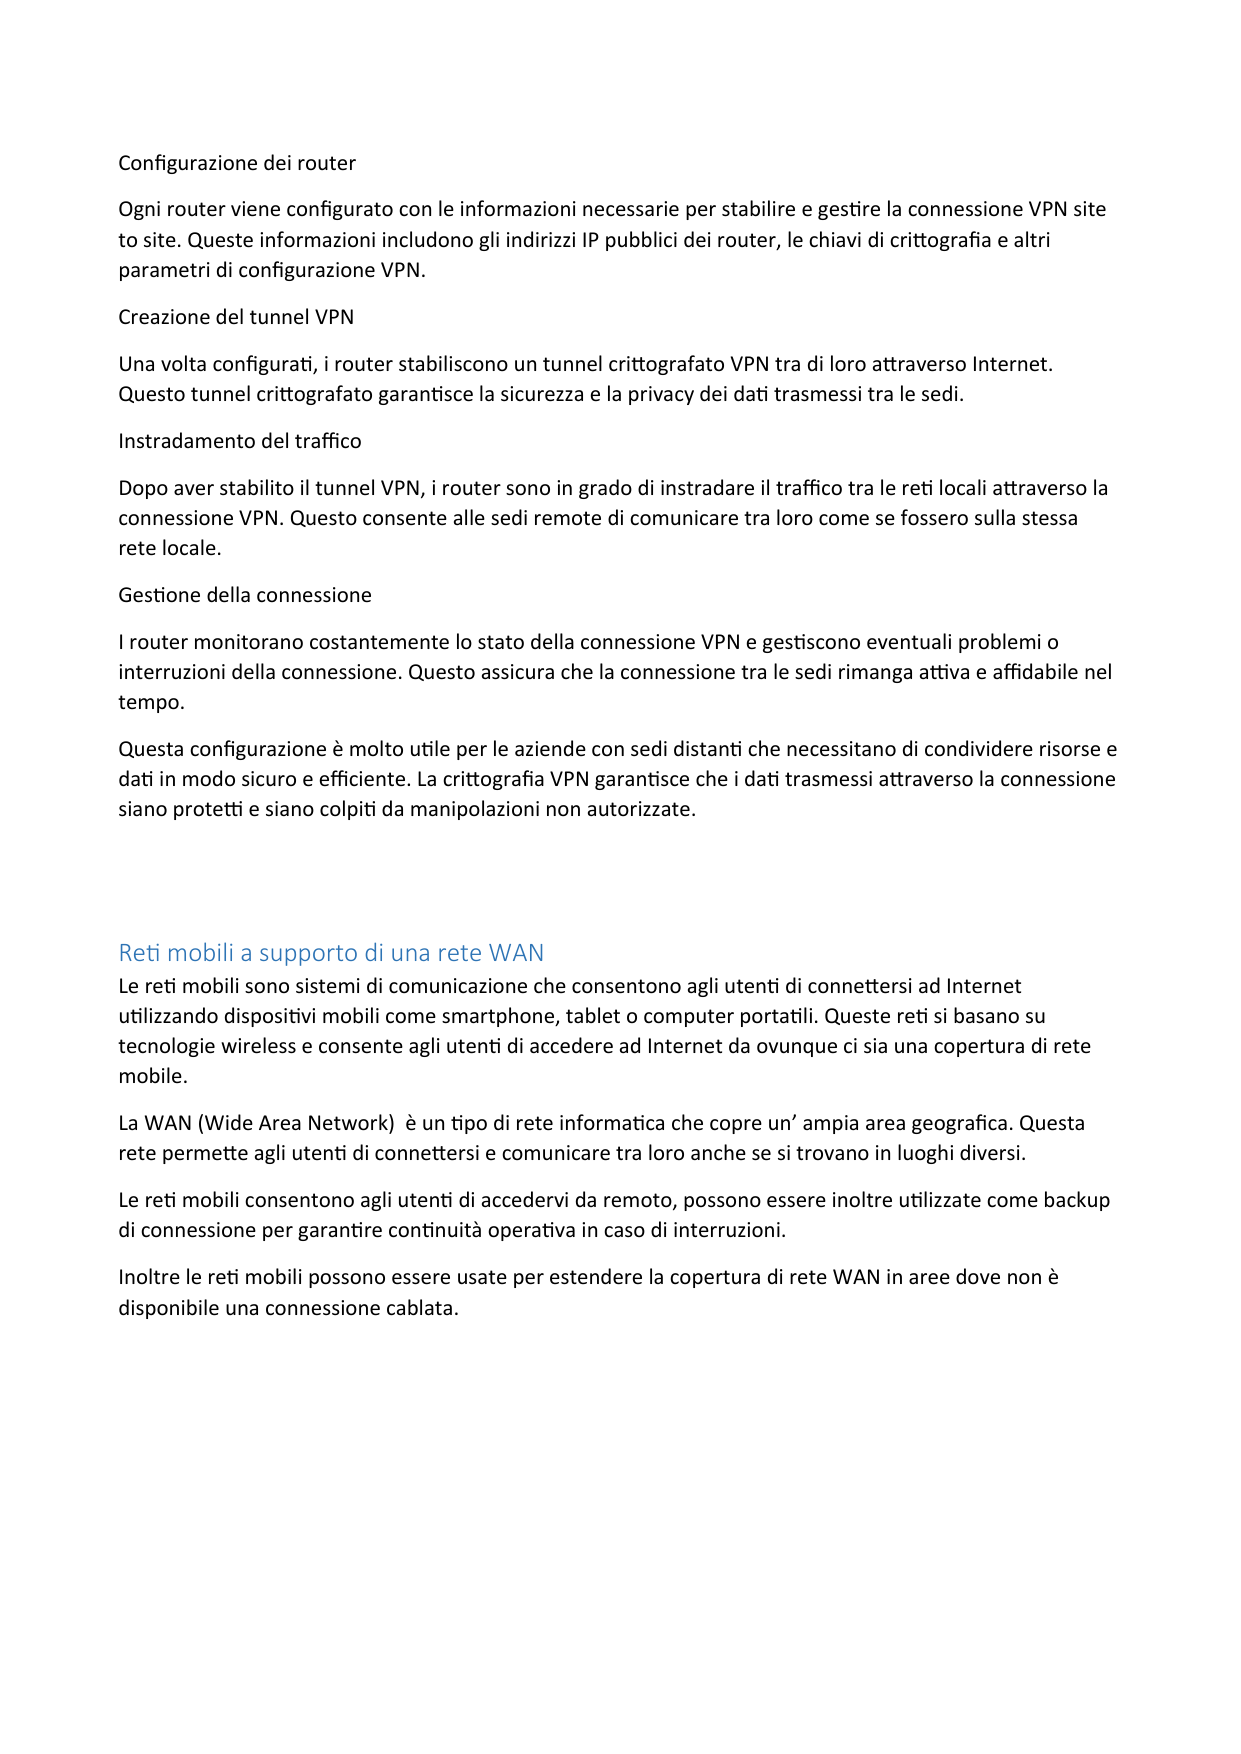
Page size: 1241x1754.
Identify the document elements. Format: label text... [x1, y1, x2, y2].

text Le reti mobili consentono agli utenti di accedervi da remoto, possono essere inoltre utilizzate come backup di connessione per garantire continuità operativa in caso di interruzioni. [118, 1185, 1122, 1243]
text Questa configurazione è molto utile per le aziende con sedi distanti che necessitano di condividere risorse e dati in modo sicuro e efficiente. La crittografia VPN garantisce che i dati trasmessi attraverso la connessione siano protetti e siano colpiti da manipolazioni non autorizzate. [118, 734, 1122, 822]
text I router monitorano costantemente lo stato della connessione VPN e gestiscono eventuali problemi o interruzioni della connessione. Questo assicura che la connessione tra le sedi rimanga attiva e affidabile nel tempo. [118, 627, 1122, 715]
text Le reti mobili sono sistemi di comunicazione che consentono agli utenti di connettersi ad Internet utilizzando dispositivi mobili come smartphone, tablet o computer portatili. Queste reti si basano su tecnologie wireless e consente agli utenti di accedere ad Internet da ovunque ci sia una copertura di rete mobile. [118, 971, 1122, 1089]
subtitle Reti mobili a supporto di una rete WAN [118, 935, 1122, 968]
text Inoltre le reti mobili possono essere usate per estendere la copertura di rete WAN in aree dove non è disponibile una connessione cablata. [118, 1262, 1122, 1321]
text Dopo aver stabilito il tunnel VPN, i router sono in grado di instradare il traffico tra le reti locali attraverso la connessione VPN. Questo consente alle sedi remote di comunicare tra loro come se fossero sulla stessa rete locale. [118, 473, 1122, 561]
text Ogni router viene configurato con le informazioni necessarie per stabilire e gestire la connessione VPN site to site. Queste informazioni includono gli indirizzi IP pubblici dei router, le chiavi di crittografia e altri parametri di configurazione VPN. [118, 194, 1122, 283]
text Creazione del tunnel VPN [118, 302, 1122, 330]
text Gestione della connessione [118, 580, 1122, 608]
text La WAN (Wide Area Network) è un tipo di rete informatica che copre un’ ampia area geografica. Questa rete permette agli utenti di connettersi e comunicare tra loro anche se si trovano in luoghi diversi. [118, 1108, 1122, 1166]
text Configurazione dei router [118, 148, 1122, 176]
text Una volta configurati, i router stabiliscono un tunnel crittografato VPN tra di loro attraverso Internet. Questo tunnel crittografato garantisce la sicurezza e la privacy dei dati trasmessi tra le sedi. [118, 349, 1122, 407]
text Instradamento del traffico [118, 426, 1122, 454]
